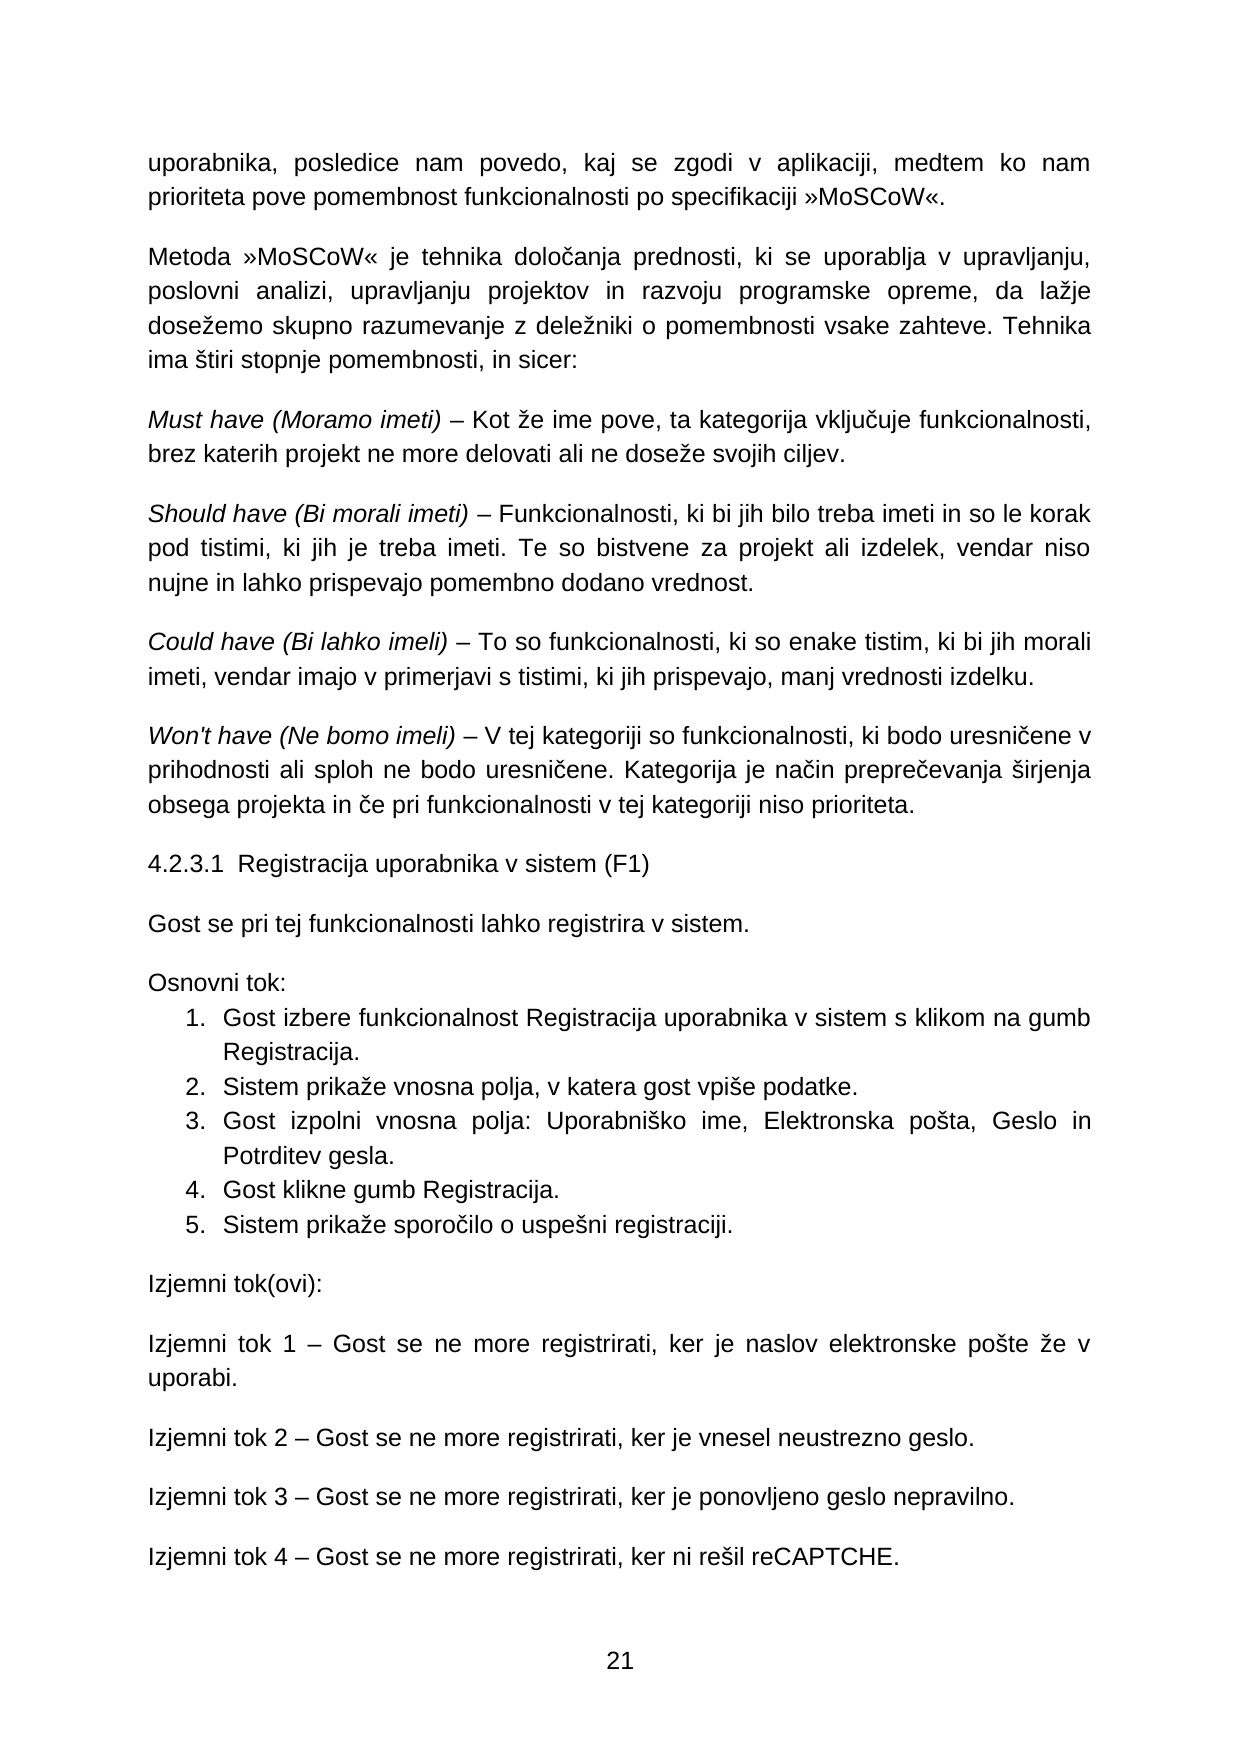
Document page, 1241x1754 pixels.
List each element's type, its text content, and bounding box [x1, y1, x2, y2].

text Izjemni tok 4 – Gost se ne more registrirati, ker ni rešil reCAPTCHE. [148, 1542, 1092, 1570]
list Gost klikne gumb Registracija. [185, 1175, 1092, 1204]
text Izjemni tok 2 – Gost se ne more registrirati, ker je vnesel neustrezno geslo. [148, 1423, 1092, 1451]
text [148, 148, 1092, 211]
subtitle Registracija uporabnika v sistem (F1) [148, 849, 1092, 878]
text Gost se pri tej funkcionalnosti lahko registrira v sistem. [148, 909, 1092, 938]
text Izjemni tok 3 – Gost se ne more registrirati, ker je ponovljeno geslo nepravilno. [148, 1482, 1092, 1511]
text Osnovni tok: [148, 968, 1092, 997]
list Gost izpolni vnosna polja: Uporabniško ime, Elektronska pošta, Geslo in Potrditev gesla. [185, 1106, 1092, 1169]
list Sistem prikaže vnosna polja, v katera gost vpiše podatke. [185, 1072, 1092, 1101]
text Izjemni tok 1 – Gost se ne more registrirati, ker je naslov elektronske pošte že v uporabi. [148, 1329, 1092, 1392]
text Izjemni tok(ovi): [148, 1269, 1092, 1298]
text Could have (Bi lahko imeli) – To so funkcionalnosti, ki so enake tistim, ki bi jih morali imeti, vendar imajo v primerjavi s tistimi, ki jih prispevajo, manj vrednosti izdelku. [148, 627, 1092, 690]
text Should have (Bi morali imeti) – Funkcionalnosti, ki bi jih bilo treba imeti in so le korak pod tistimi, ki jih je treba imeti. Te so bistvene za projekt ali izdelek, vendar niso nujne in lahko prispevajo pomembno dodano vrednost. [148, 498, 1092, 596]
list Sistem prikaže sporočilo o uspešni registraciji. [185, 1210, 1092, 1238]
list Gost izbere funkcionalnost Registracija uporabnika v sistem s klikom na gumb Registracija. [185, 1003, 1092, 1066]
text Won't have (Ne bomo imeli) – V tej kategoriji so funkcionalnosti, ki bodo uresničene v prihodnosti ali sploh ne bodo uresničene. Kategorija je način preprečevanja širjenja obsega projekta in če pri funkcionalnosti v tej kategoriji niso prioriteta. [148, 721, 1092, 819]
text Metoda »MoSCoW« je tehnika določanja prednosti, ki se uporablja v upravljanju, poslovni analizi, upravljanju projektov in razvoju programske opreme, da lažje dosežemo skupno razumevanje z deležniki o pomembnosti vsake zahteve. Tehnika ima štiri stopnje pomembnosti, in sicer: [148, 242, 1092, 374]
text Must have (Moramo imeti) – Kot že ime pove, ta kategorija vključuje funkcionalnosti, brez katerih projekt ne more delovati ali ne doseže svojih ciljev. [148, 404, 1092, 468]
